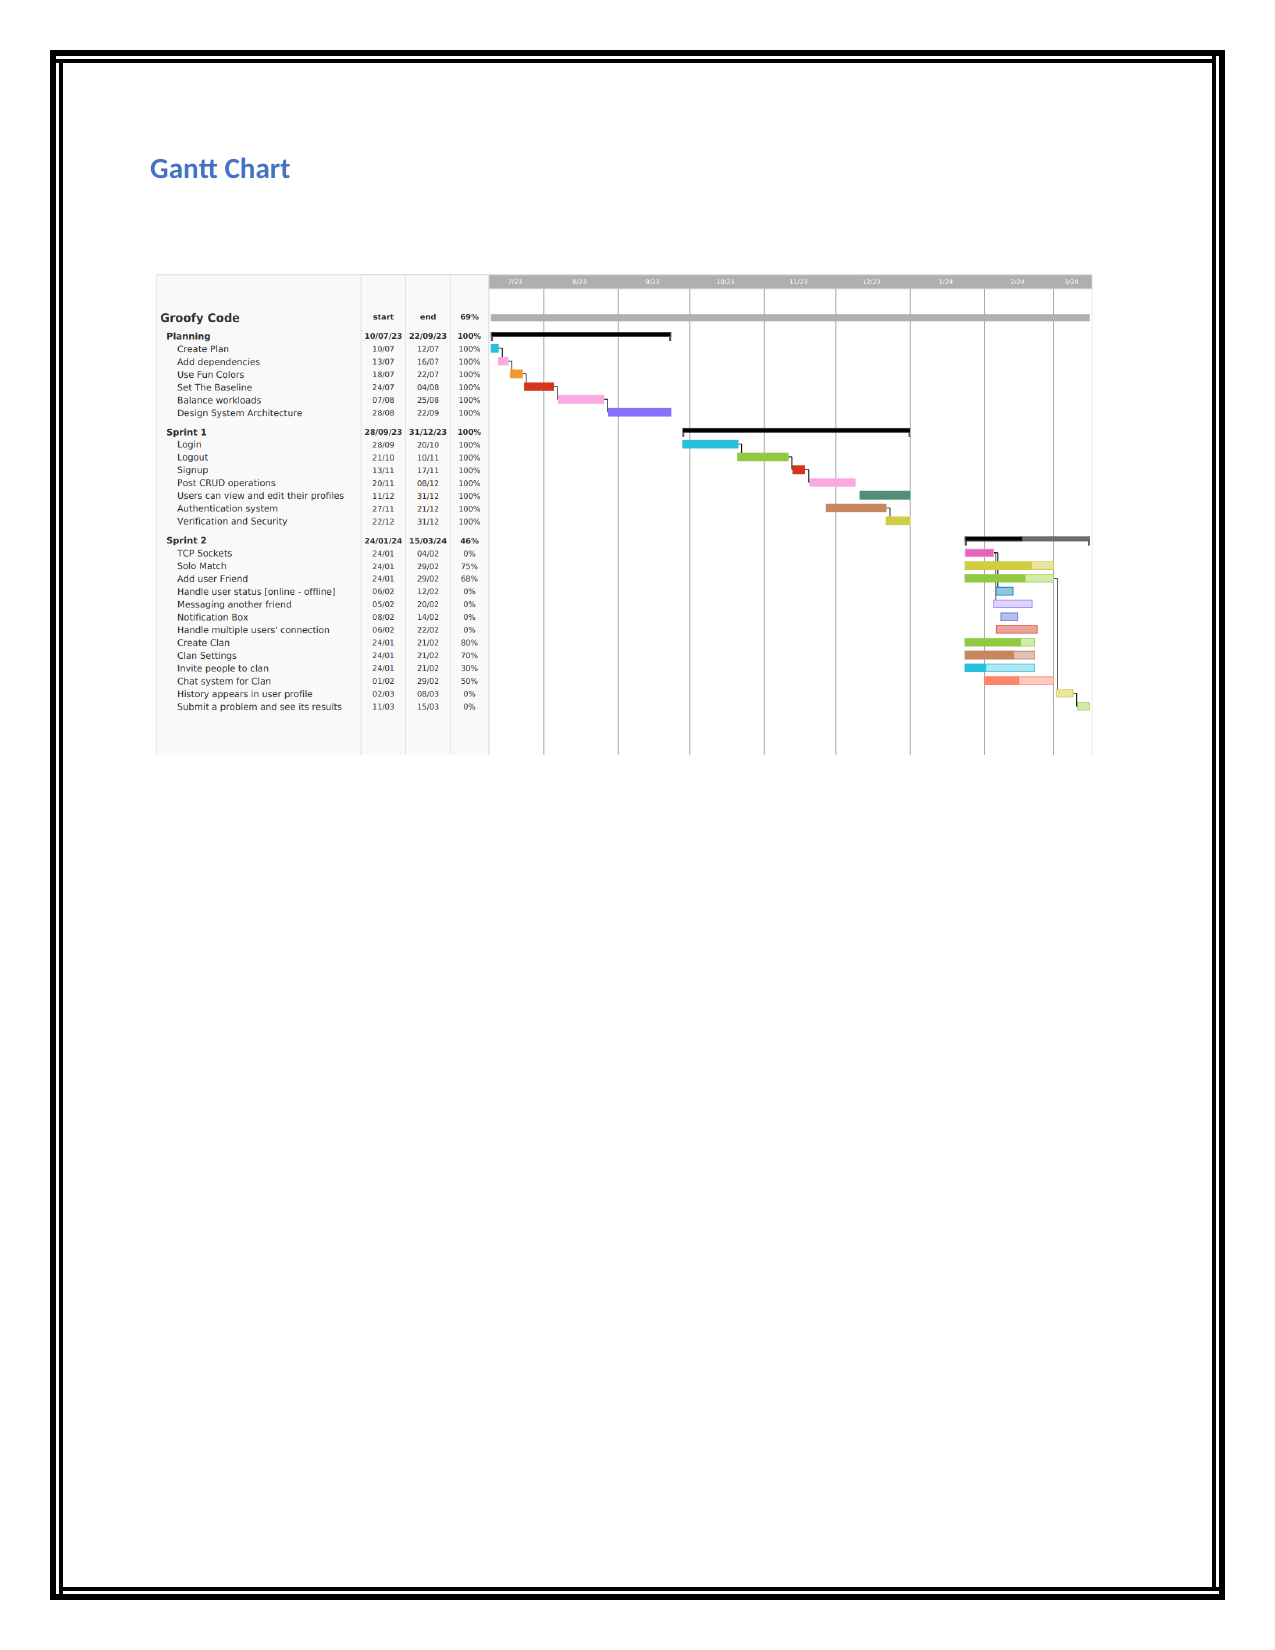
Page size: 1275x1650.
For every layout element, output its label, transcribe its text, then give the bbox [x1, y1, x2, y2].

picture [150, 271, 1125, 755]
text Gantt Chart [150, 150, 1125, 186]
